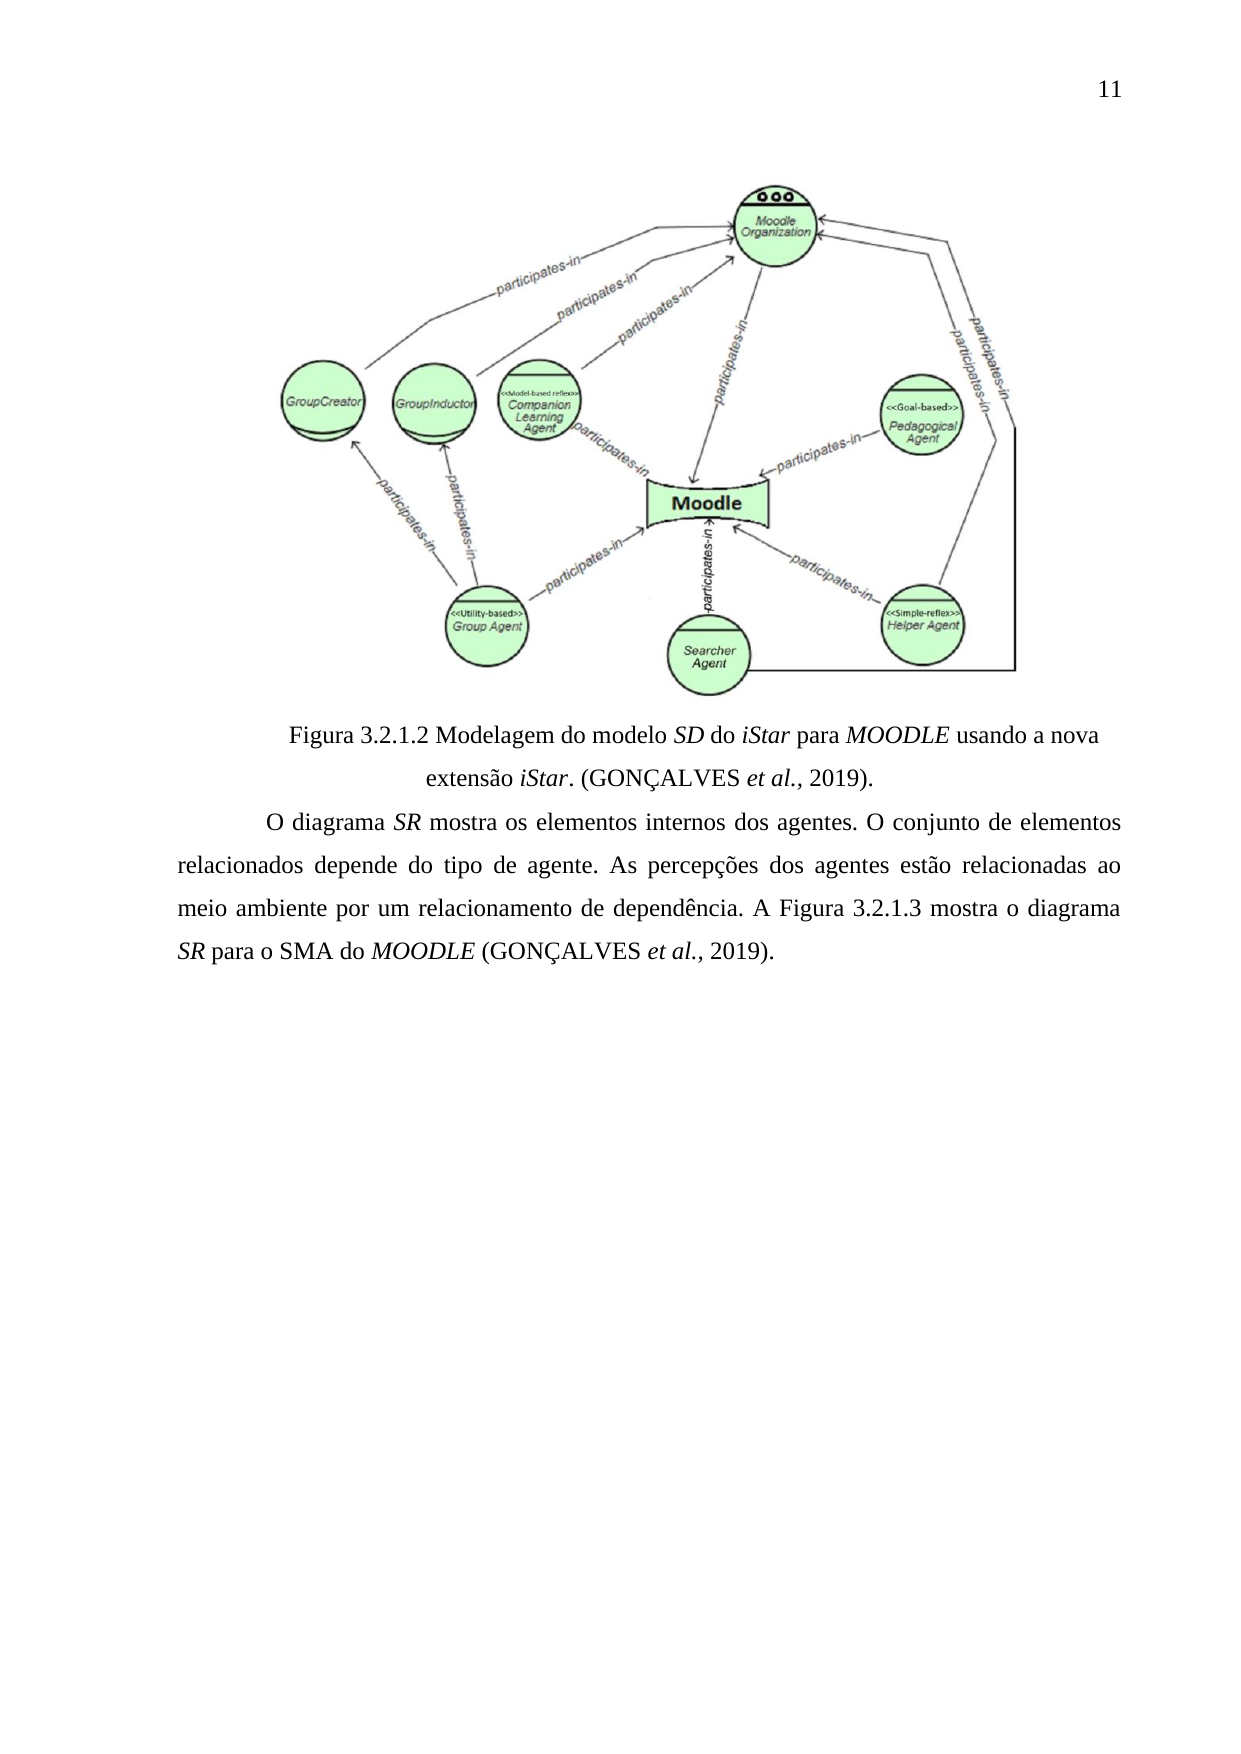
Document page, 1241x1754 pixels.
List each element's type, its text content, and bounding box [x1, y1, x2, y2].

text O diagrama SR mostra os elementos internos dos agentes. O conjunto de elementos relacionados depende do tipo de agente. As percepções dos agentes estão relacionadas ao meio ambiente por um relacionamento de dependência. A Figura 3.2.1.3 mostra o diagrama SR para o SMA do MOODLE (GONÇALVES et al., 2019). [177, 807, 1122, 965]
text Figura 3.2.1.2 Modelagem do modelo SD do iStar para MOODLE usando a nova extensão iStar. (GONÇALVES et al., 2019). [177, 720, 1122, 792]
picture [269, 177, 1031, 706]
